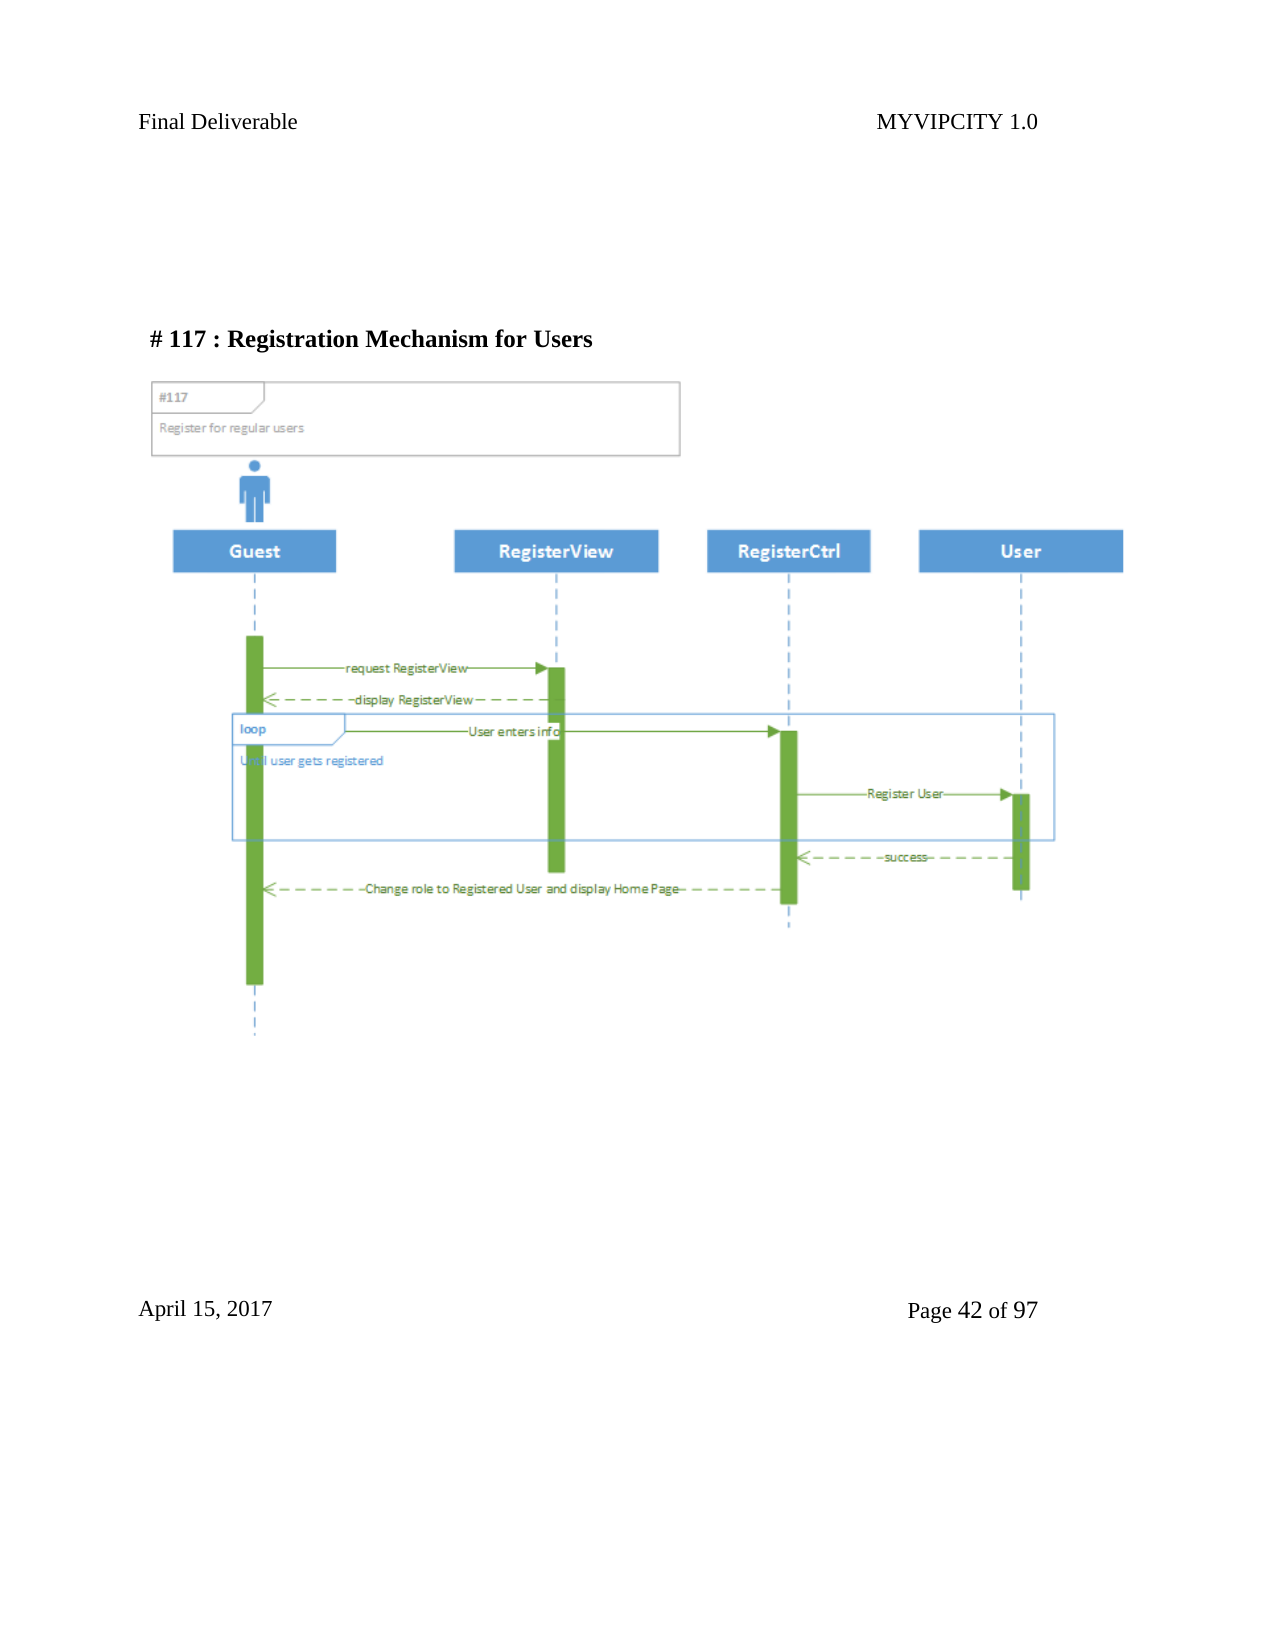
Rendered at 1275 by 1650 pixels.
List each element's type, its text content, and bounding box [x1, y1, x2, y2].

text # 117 : Registration Mechanism for Users [150, 324, 1125, 353]
picture [150, 381, 1125, 1036]
